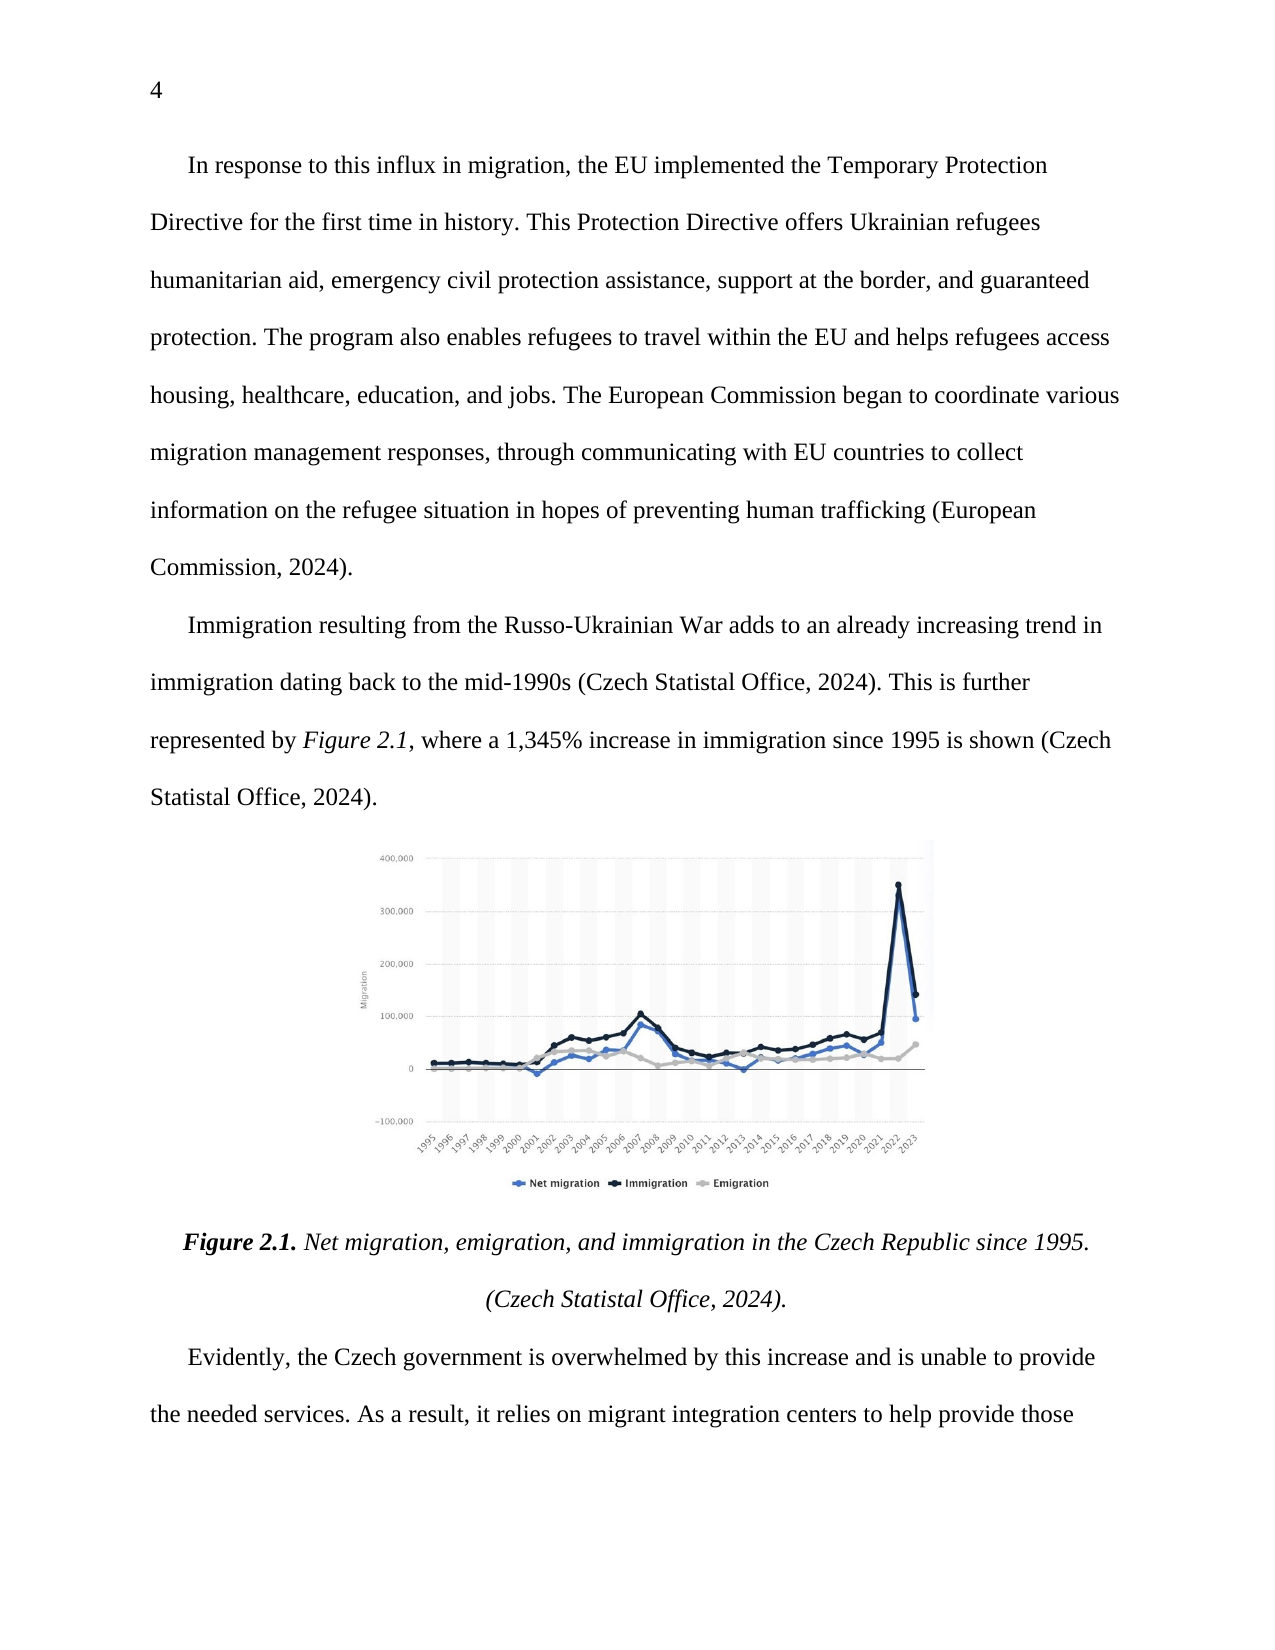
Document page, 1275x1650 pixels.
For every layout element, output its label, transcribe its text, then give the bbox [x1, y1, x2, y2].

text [150, 1342, 1125, 1428]
text In response to this influx in migration, the EU implemented the Temporary Protection Directive for the first time in history. This Protection Directive offers Ukrainian refugees humanitarian aid, emergency civil protection assistance, support at the border, and guaranteed protection. The program also enables refugees to travel within the EU and helps refugees access housing, healthcare, education, and jobs. The European Commission began to coordinate various migration management responses, through communicating with EU countries to collect information on the refugee situation in hopes of preventing human trafficking (European Commission, 2024). [150, 150, 1125, 581]
picture [341, 840, 934, 1198]
text Figure 2.1. Net migration, emigration, and immigration in the Czech Republic since 1995. (Czech Statistal Office, 2024). [150, 1227, 1125, 1313]
text Immigration resulting from the Russo-Ukrainian War adds to an already increasing trend in immigration dating back to the mid-1990s (Czech Statistal Office, 2024). This is further represented by Figure 2.1, where a 1,345% increase in immigration since 1995 is shown (Czech Statistal Office, 2024). [150, 610, 1125, 811]
